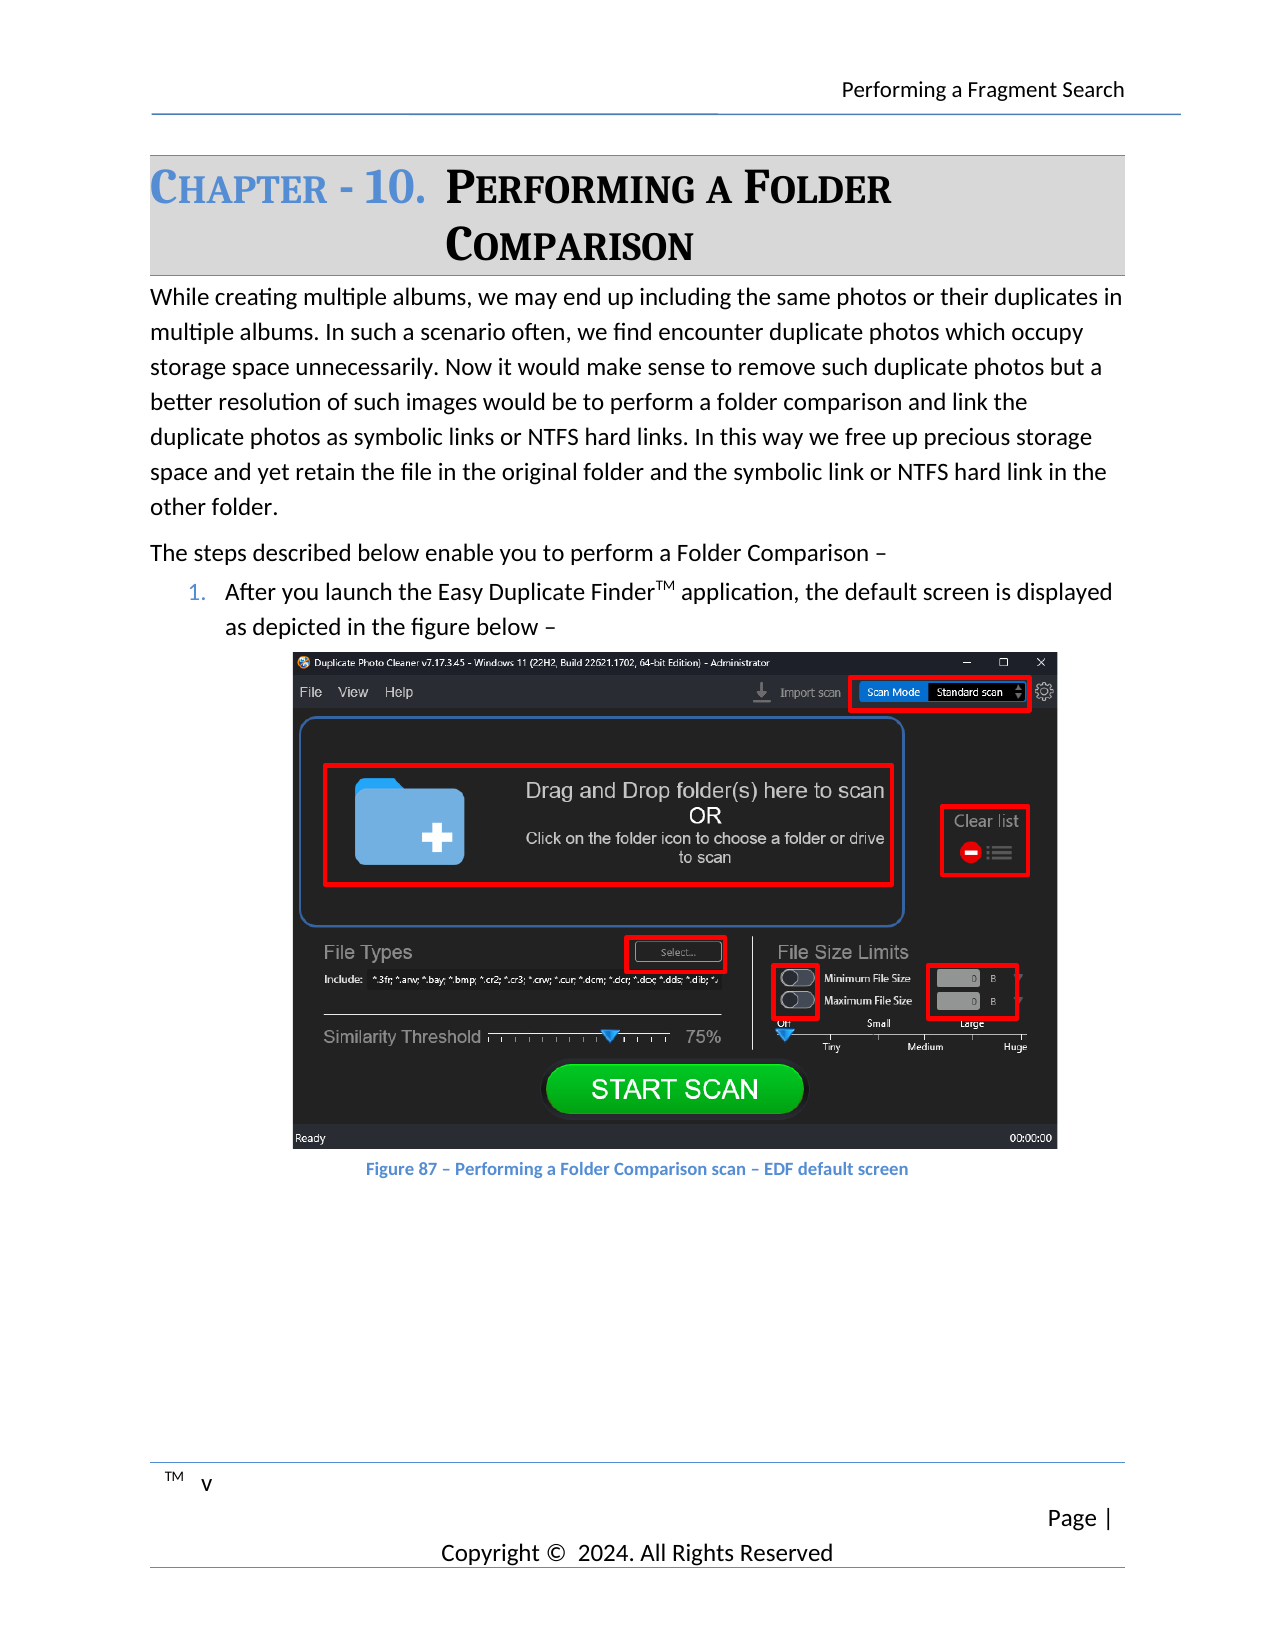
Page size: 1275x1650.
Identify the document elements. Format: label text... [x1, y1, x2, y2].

picture [292, 652, 1058, 1149]
text While creating multiple albums, we may end up including the same photos or their duplicates in multiple albums. In such a scenario often, we find encounter duplicate photos which occupy storage space unnecessarily. Now it would make sense to remove such duplicate photos but a better resolution of such images would be to perform a folder comparison and link the duplicate photos as symbolic links or NTFS hard links. In this way we free up precious storage space and yet retain the file in the original folder and the symbolic link or NTFS hard link in the other folder. [150, 281, 1125, 521]
text Figure 87 – Performing a Folder Comparison scan – EDF default screen [150, 1157, 1125, 1180]
text The steps described below enable you to perform a Folder Comparison – [150, 537, 1125, 567]
list After you launch the Easy Duplicate FinderTM application, the default screen is displayed as depicted in the figure below – [187, 576, 1125, 641]
subtitle Performing a Folder Comparison [150, 156, 1125, 275]
